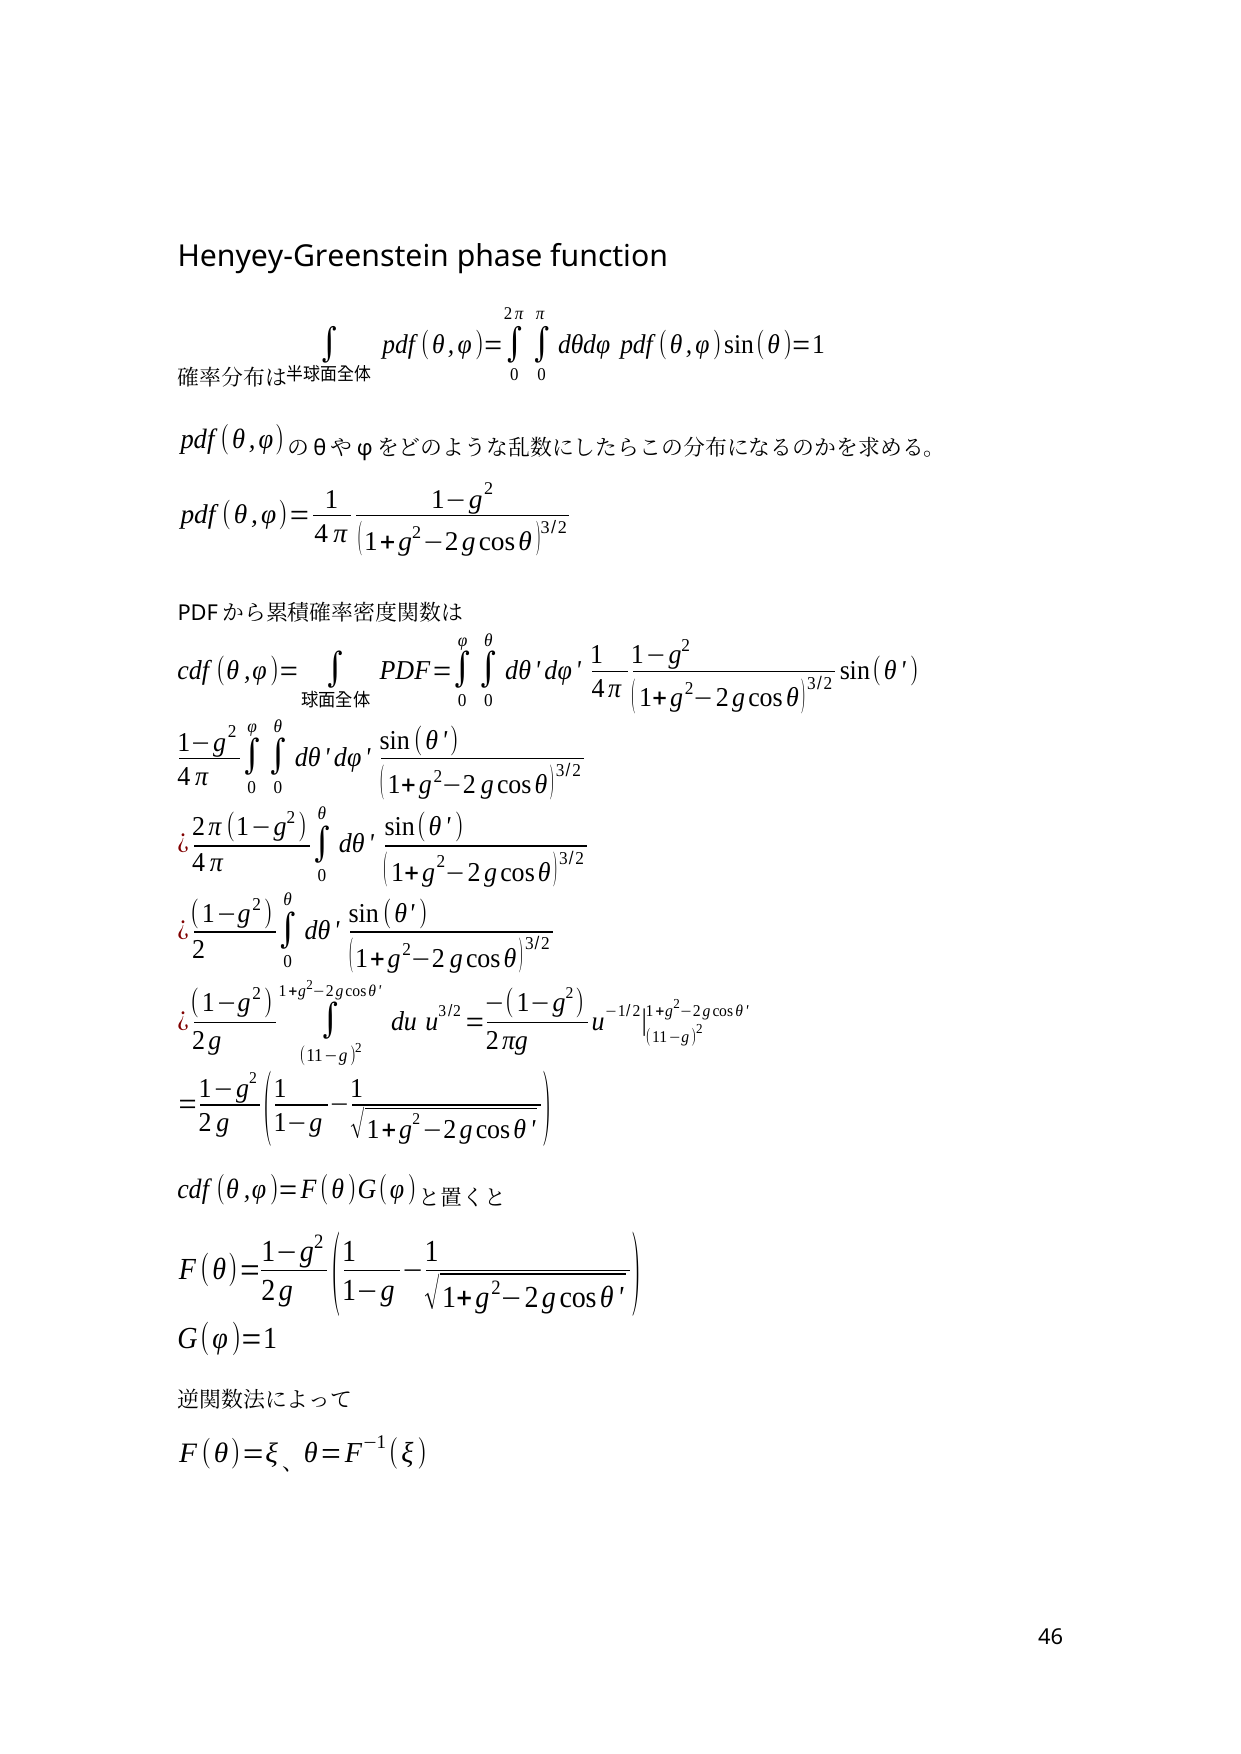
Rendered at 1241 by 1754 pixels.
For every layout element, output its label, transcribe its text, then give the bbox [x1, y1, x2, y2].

text Henyey-Greenstein phase function [177, 217, 1063, 292]
text 逆関数法によって [177, 1379, 1063, 1417]
text PDFから累積確率密度関数は [177, 592, 1063, 629]
text のθやφをどのような乱数にしたらこの分布になるのかを求める。 [177, 404, 1063, 479]
text 、 [177, 1417, 1063, 1492]
text 確率分布は [177, 292, 1063, 404]
text と置くと [177, 1154, 1063, 1229]
